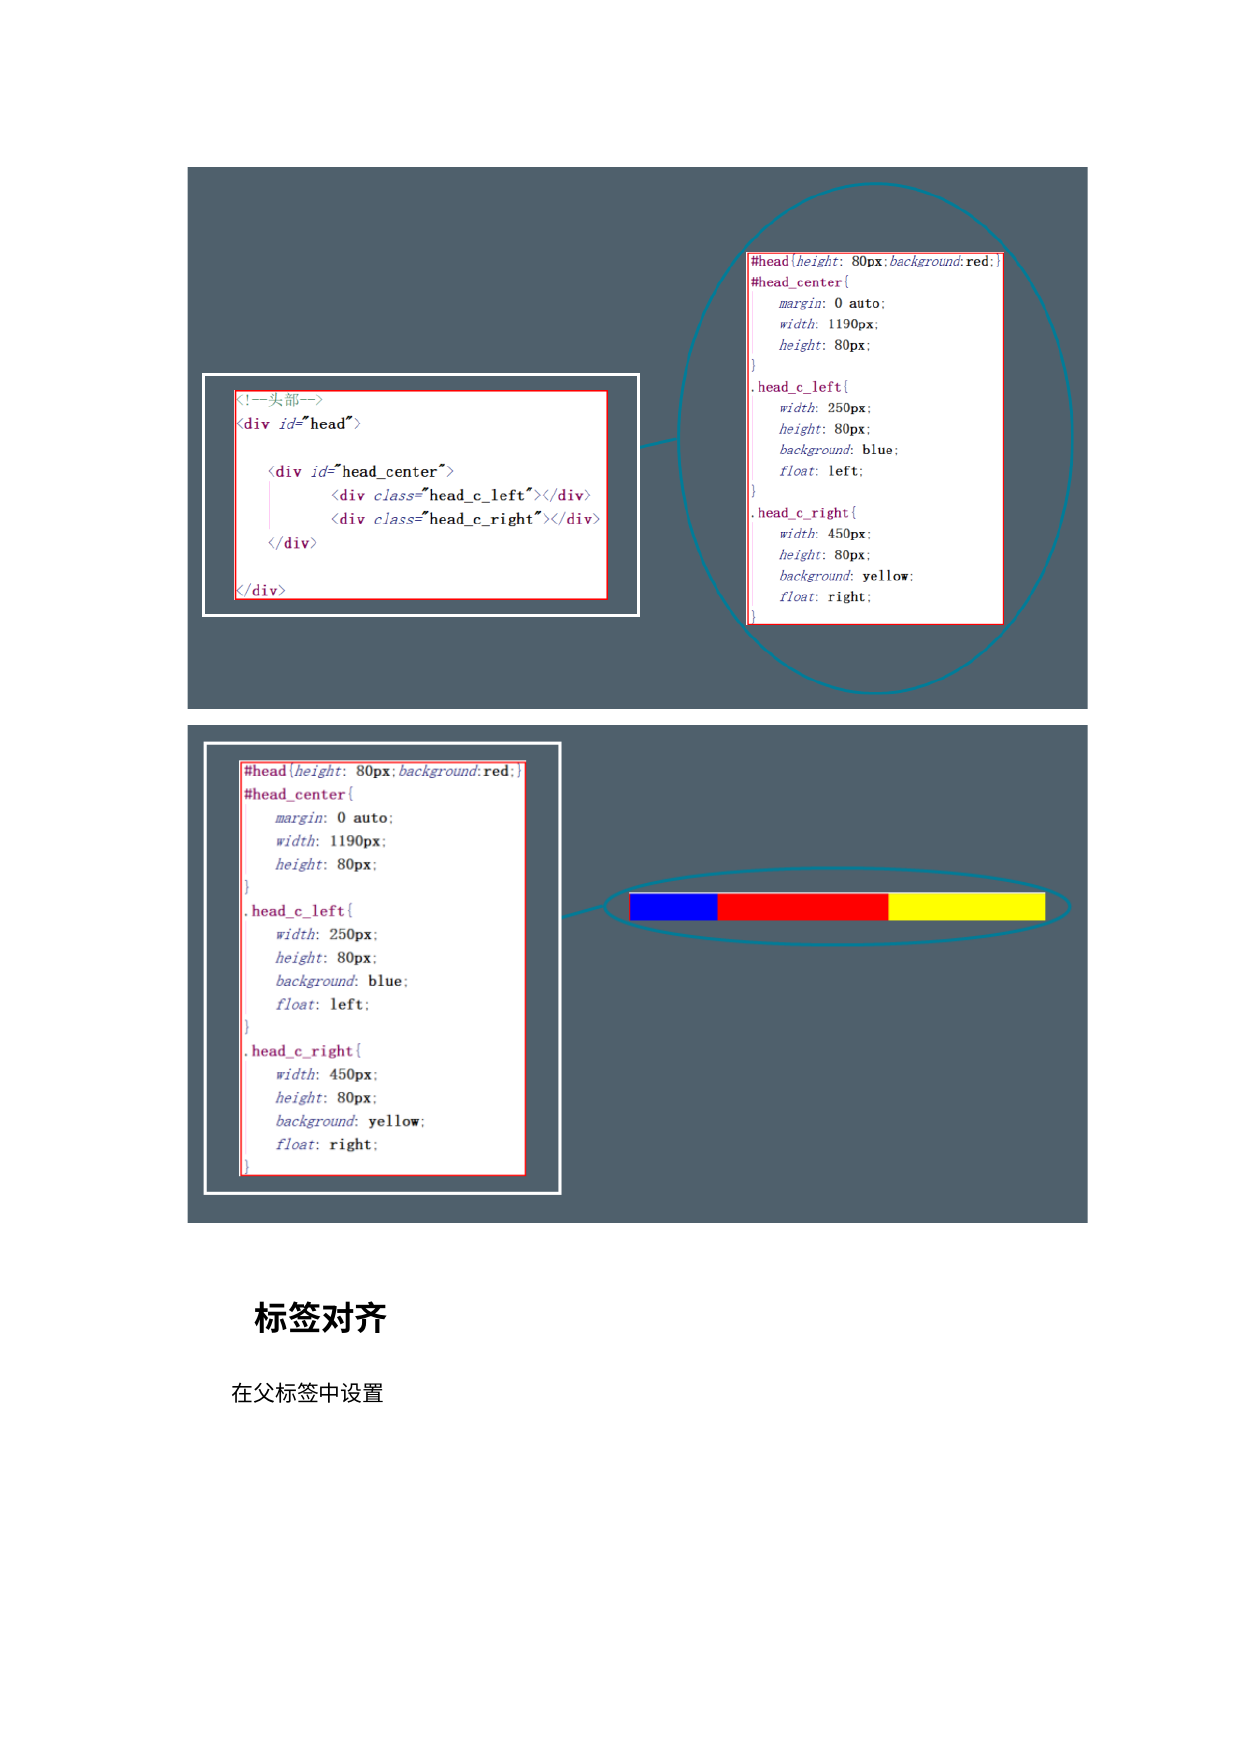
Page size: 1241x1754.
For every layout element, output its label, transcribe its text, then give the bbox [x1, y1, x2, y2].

picture [187, 725, 1088, 1223]
text 在父标签中设置 [187, 1375, 1053, 1408]
picture [187, 167, 1088, 709]
subtitle 标签对齐 [187, 1283, 1053, 1348]
